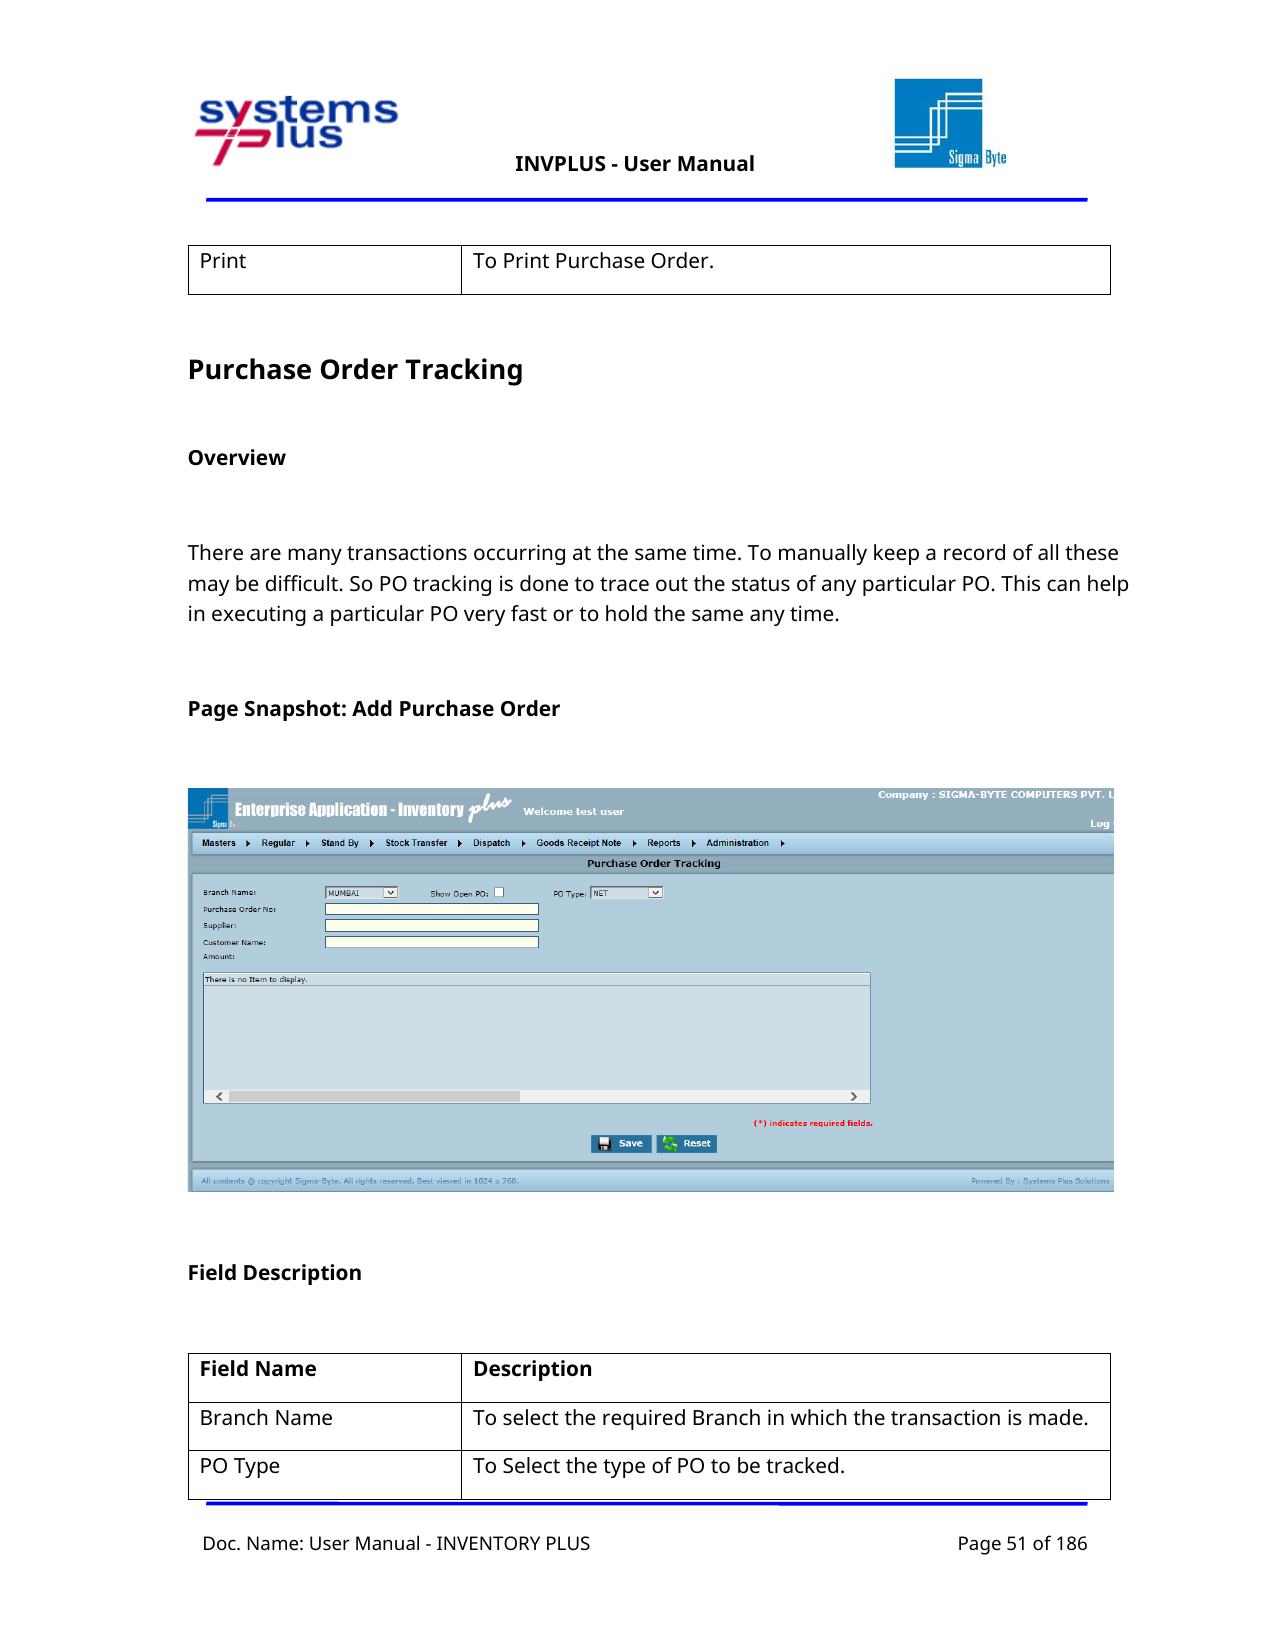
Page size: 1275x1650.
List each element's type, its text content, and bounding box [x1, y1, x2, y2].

picture [870, 75, 1012, 172]
picture [187, 81, 405, 172]
text There are many transactions occurring at the same time. To manually keep a record of all these may be difficult. So PO tracking is done to trace out the status of any particular PO. This can help in executing a particular PO very fast or to hold the same any time. [187, 538, 1153, 628]
text Field Description [187, 1258, 1153, 1287]
table_header Description [462, 1354, 1110, 1402]
subtitle Purchase Order Tracking [187, 350, 1153, 387]
table_cell Print [189, 246, 461, 293]
text Page Snapshot: Add Purchase Order [187, 694, 1153, 723]
text Overview [187, 443, 1153, 472]
table_cell To select the required Branch in which the transaction is made. [462, 1403, 1110, 1450]
table_cell To Select the type of PO to be tracked. [462, 1451, 1110, 1498]
table_cell Branch Name [189, 1403, 461, 1450]
table_header Field Name [189, 1354, 461, 1402]
table_cell To Print Purchase Order. [462, 246, 1110, 293]
table_cell PO Type [189, 1451, 461, 1498]
picture [187, 788, 1114, 1192]
